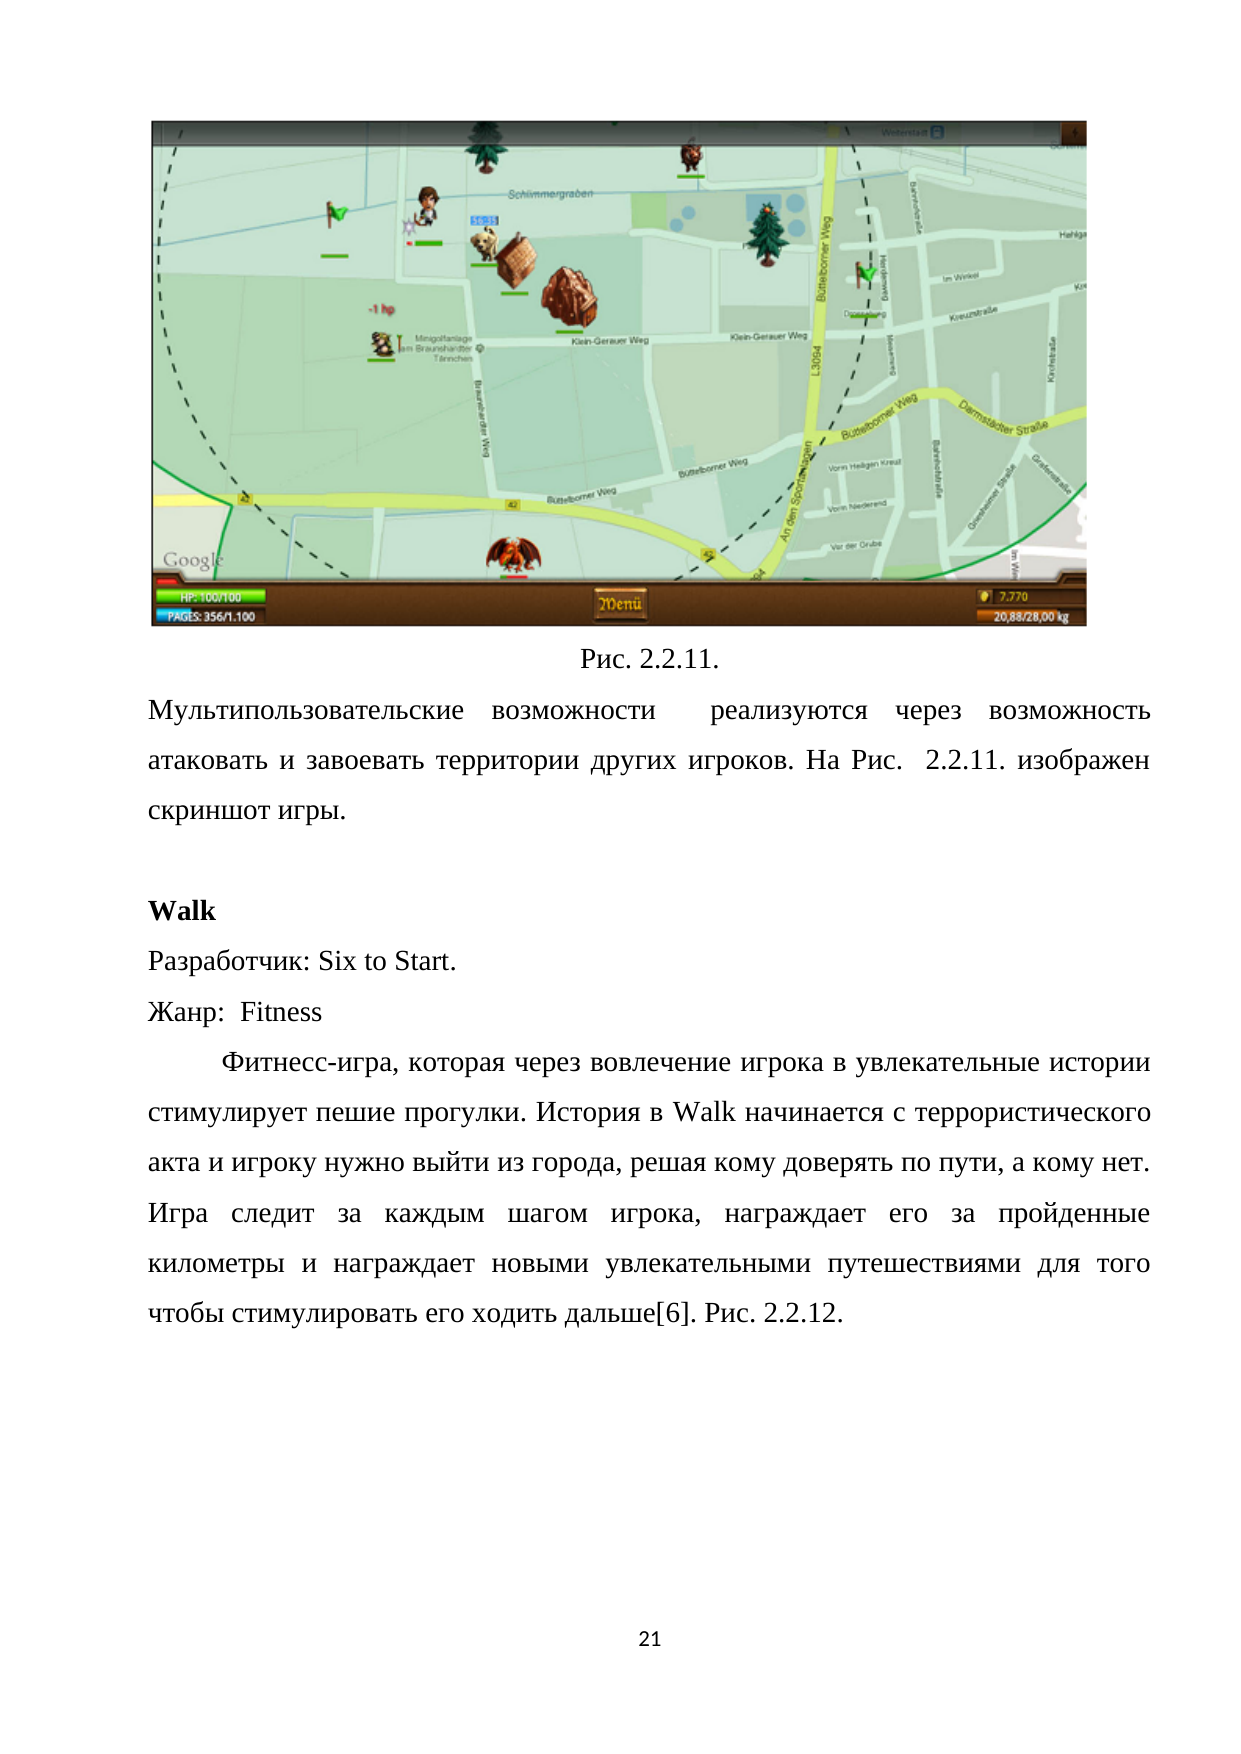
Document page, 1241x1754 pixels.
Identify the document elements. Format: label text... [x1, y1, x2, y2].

text Walk [148, 893, 1152, 927]
text Фитнесс-игра, которая через вовлечение игрока в увлекательные истории стимулирует пешие прогулки. История в Walk начинается с террористического акта и игроку нужно выйти из города, решая кому доверять по пути, а кому нет. Игра следит за каждым шагом игрока, награждает его за пройденные километры и награждает новыми увлекательными путешествиями для того чтобы стимулировать его ходить дальше[6]. Рис. 2.2.12. [148, 1044, 1152, 1329]
picture [147, 118, 1087, 628]
text Разработчик: Six to Start. [148, 943, 1152, 977]
text Мультипользовательские возможности реализуются через возможность атаковать и завоевать территории других игроков. На Рис. 2.2.11. изображен скриншот игры. [148, 692, 1152, 826]
text Рис. 2.2.11. [148, 641, 1152, 675]
text Жанр: Fitness [148, 994, 1152, 1027]
